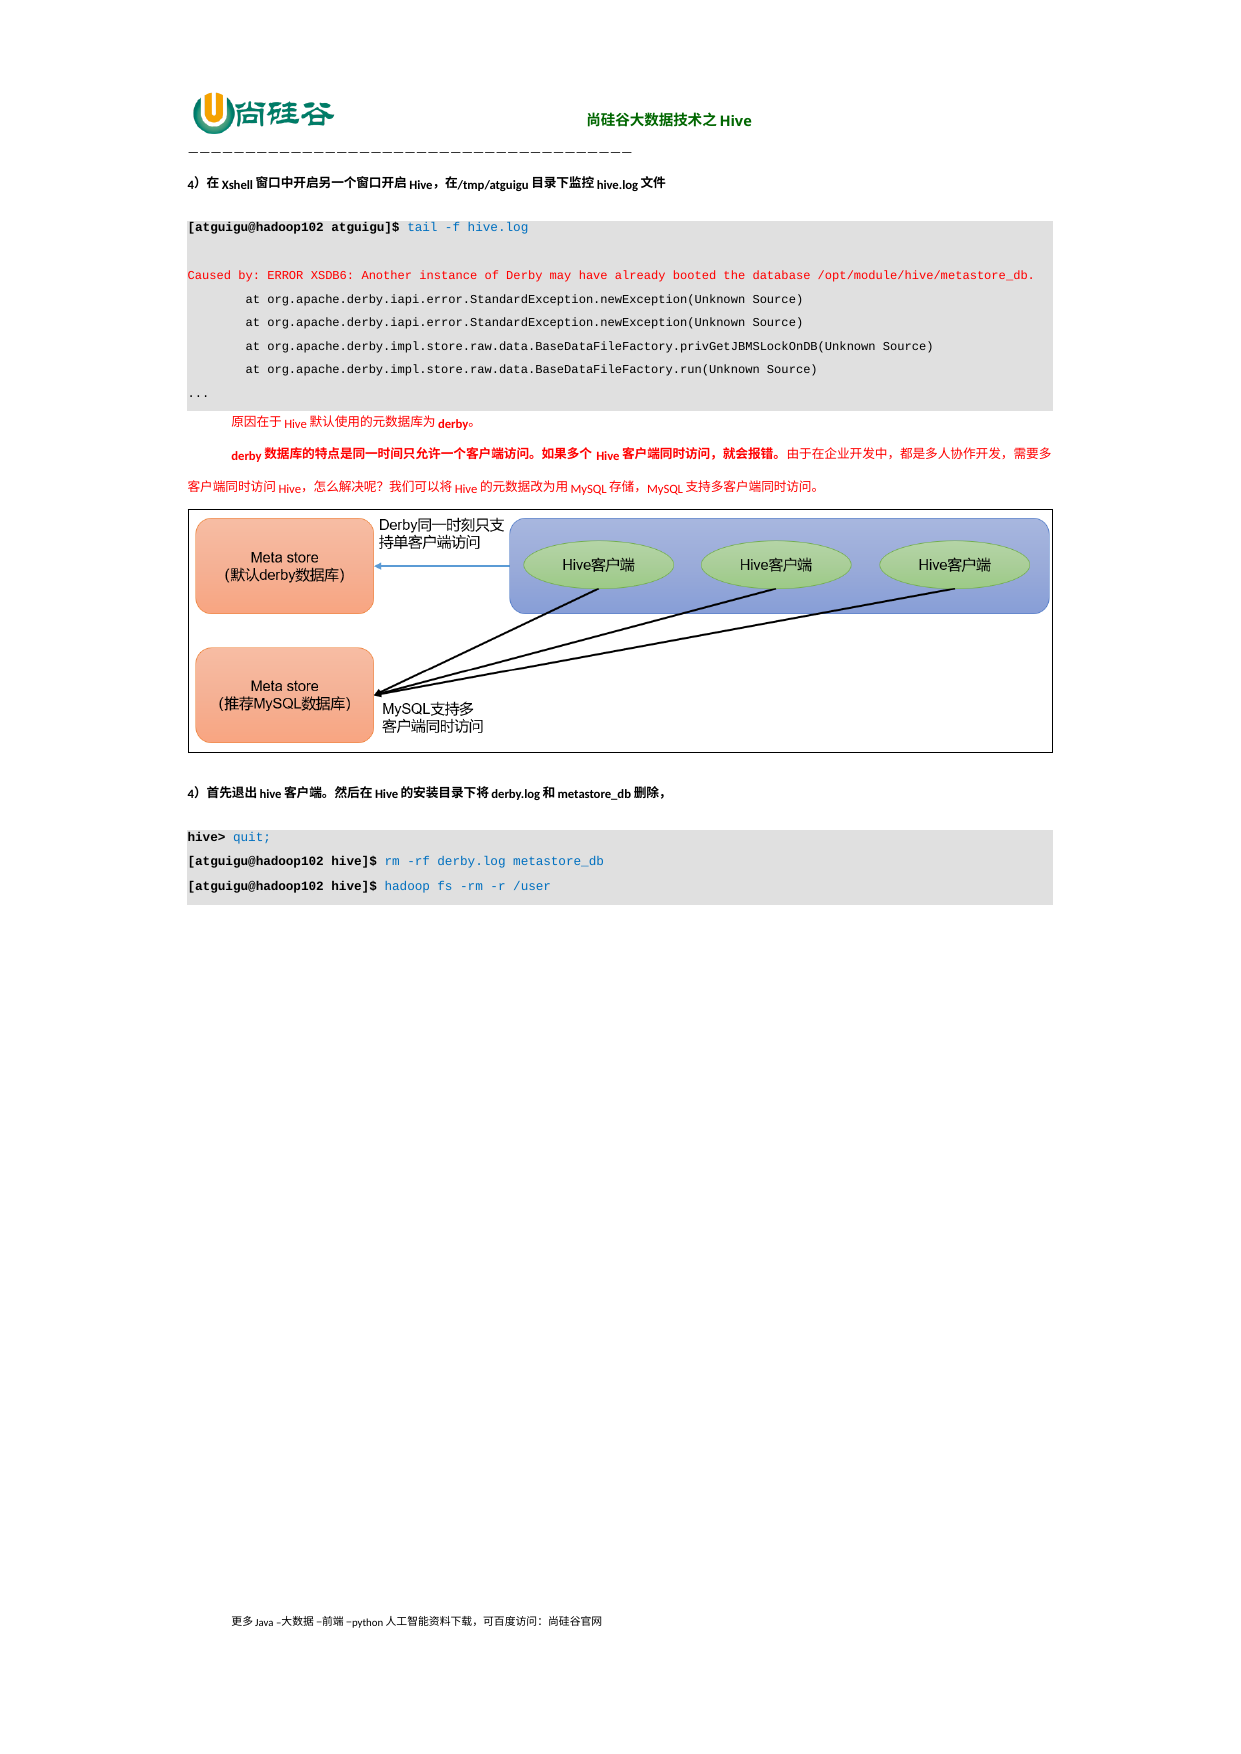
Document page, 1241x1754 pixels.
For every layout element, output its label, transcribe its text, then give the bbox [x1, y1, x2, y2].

text at org.apache.derby.impl.store.raw.data.BaseDataFileFactory.privGetJBMSLockOnDB(Unknown Source) [187, 340, 1053, 364]
text hive> quit; [187, 830, 1053, 855]
text ... [187, 387, 1053, 411]
text 4）首先退出hive客户端。然后在Hive的安装目录下将derby.log和metastore_db删除， [187, 782, 1053, 814]
text 原因在于Hive默认使用的元数据库为derby。 [187, 411, 1053, 444]
text at org.apache.derby.impl.store.raw.data.BaseDataFileFactory.run(Unknown Source) [187, 364, 1053, 387]
text at org.apache.derby.iapi.error.StandardException.newException(Unknown Source) [187, 317, 1053, 340]
text [atguigu@hadoop102 hive]$ rm -rf derby.log metastore_db [187, 855, 1053, 880]
text [atguigu@hadoop102 atguigu]$ tail -f hive.log [187, 221, 1053, 246]
text at org.apache.derby.iapi.error.StandardException.newException(Unknown Source) [187, 293, 1053, 317]
text 4）在Xshell窗口中开启另一个窗口开启Hive，在/tmp/atguigu目录下监控hive.log文件 [187, 172, 1053, 205]
text [atguigu@hadoop102 hive]$ hadoop fs -rm -r /user [187, 880, 1053, 905]
text derby数据库的特点是同一时间只允许一个客户端访问。如果多个Hive客户端同时访问，就会报错。由于在企业开发中，都是多人协作开发，需要多客户端同时访问Hive，怎么解决呢？我们可以将Hive的元数据改为用MySQL存储，MySQL支持多客户端同时访问。 [187, 444, 1053, 509]
text Caused by: ERROR XSDB6: Another instance of Derby may have already booted the database /opt/module/hive/metastore_db. [187, 269, 1053, 293]
